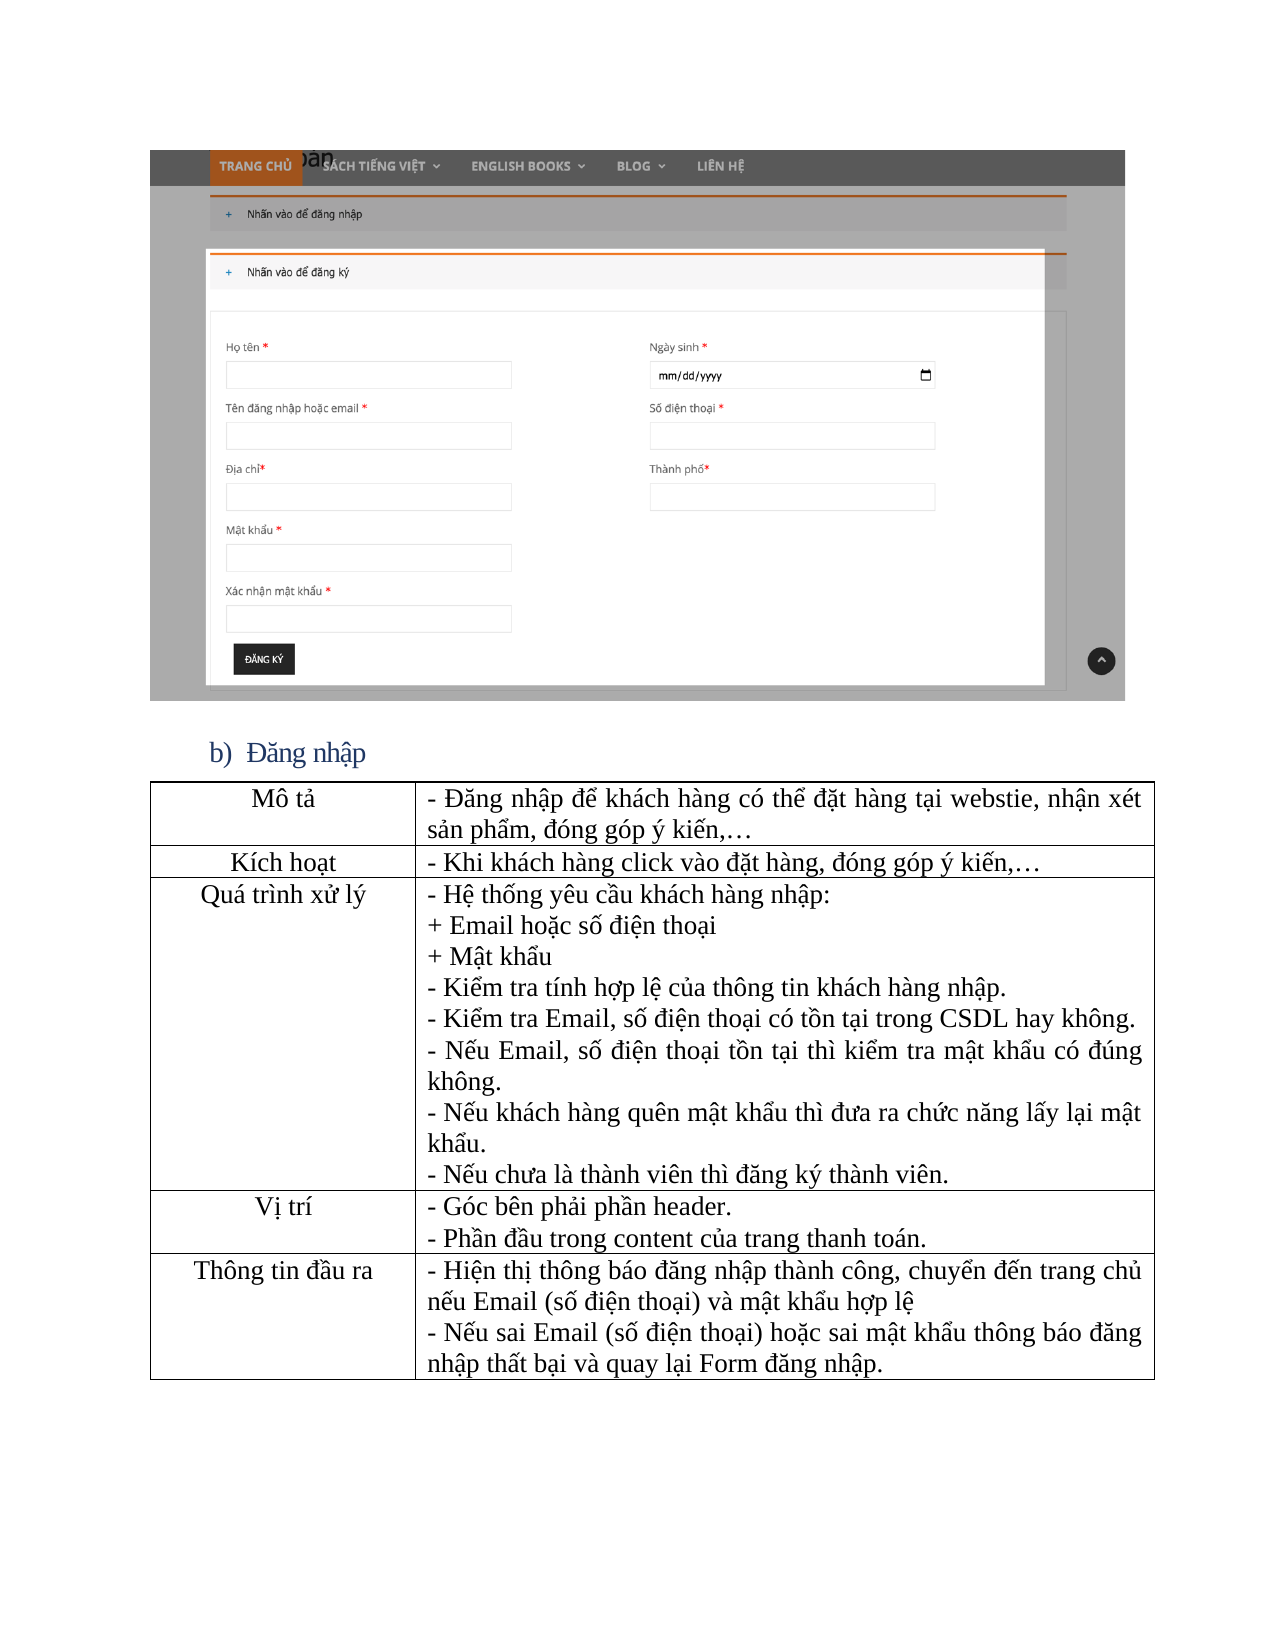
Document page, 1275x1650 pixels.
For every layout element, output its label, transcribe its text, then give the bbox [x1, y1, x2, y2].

table_cell Thông tin đầu ra [151, 1254, 415, 1378]
table_cell Kích hoạt [151, 846, 415, 877]
table_cell - Khi khách hàng click vào đặt hàng, đóng góp ý kiến,… [416, 846, 1154, 877]
table_cell Vị trí [151, 1191, 415, 1253]
table_cell Quá trình xử lý [151, 878, 415, 1189]
table_header Mô tả [151, 783, 415, 845]
table_cell - Hiện thị thông báo đăng nhập thành công, chuyển đến trang chủ nếu Email (số điện thoại) và mật khẩu hợp lệ - Nếu sai Email (số điện thoại) hoặc sai mật khẩu thông báo đăng nhập thất bại và quay lại Form đăng nhập. [416, 1254, 1154, 1378]
table_header - Đăng nhập để khách hàng có thể đặt hàng tại webstie, nhận xét sản phẩm, đóng góp ý kiến,… [416, 783, 1154, 845]
table_cell - Hệ thống yêu cầu khách hàng nhập: + Email hoặc số điện thoại + Mật khẩu - Kiểm tra tính hợp lệ của thông tin khách hàng nhập. - Kiểm tra Email, số điện thoại có tồn tại trong CSDL hay không. - Nếu Email, số điện thoại tồn tại thì kiểm tra mật khẩu có đúng không. - Nếu khách hàng quên mật khẩu thì đưa ra chức năng lấy lại mật khẩu. - Nếu chưa là thành viên thì đăng ký thành viên. [416, 878, 1154, 1189]
subtitle Đăng nhập [209, 735, 1125, 769]
table_cell - Góc bên phải phần header. - Phần đầu trong content của trang thanh toán. [416, 1191, 1154, 1253]
picture [150, 150, 1125, 701]
